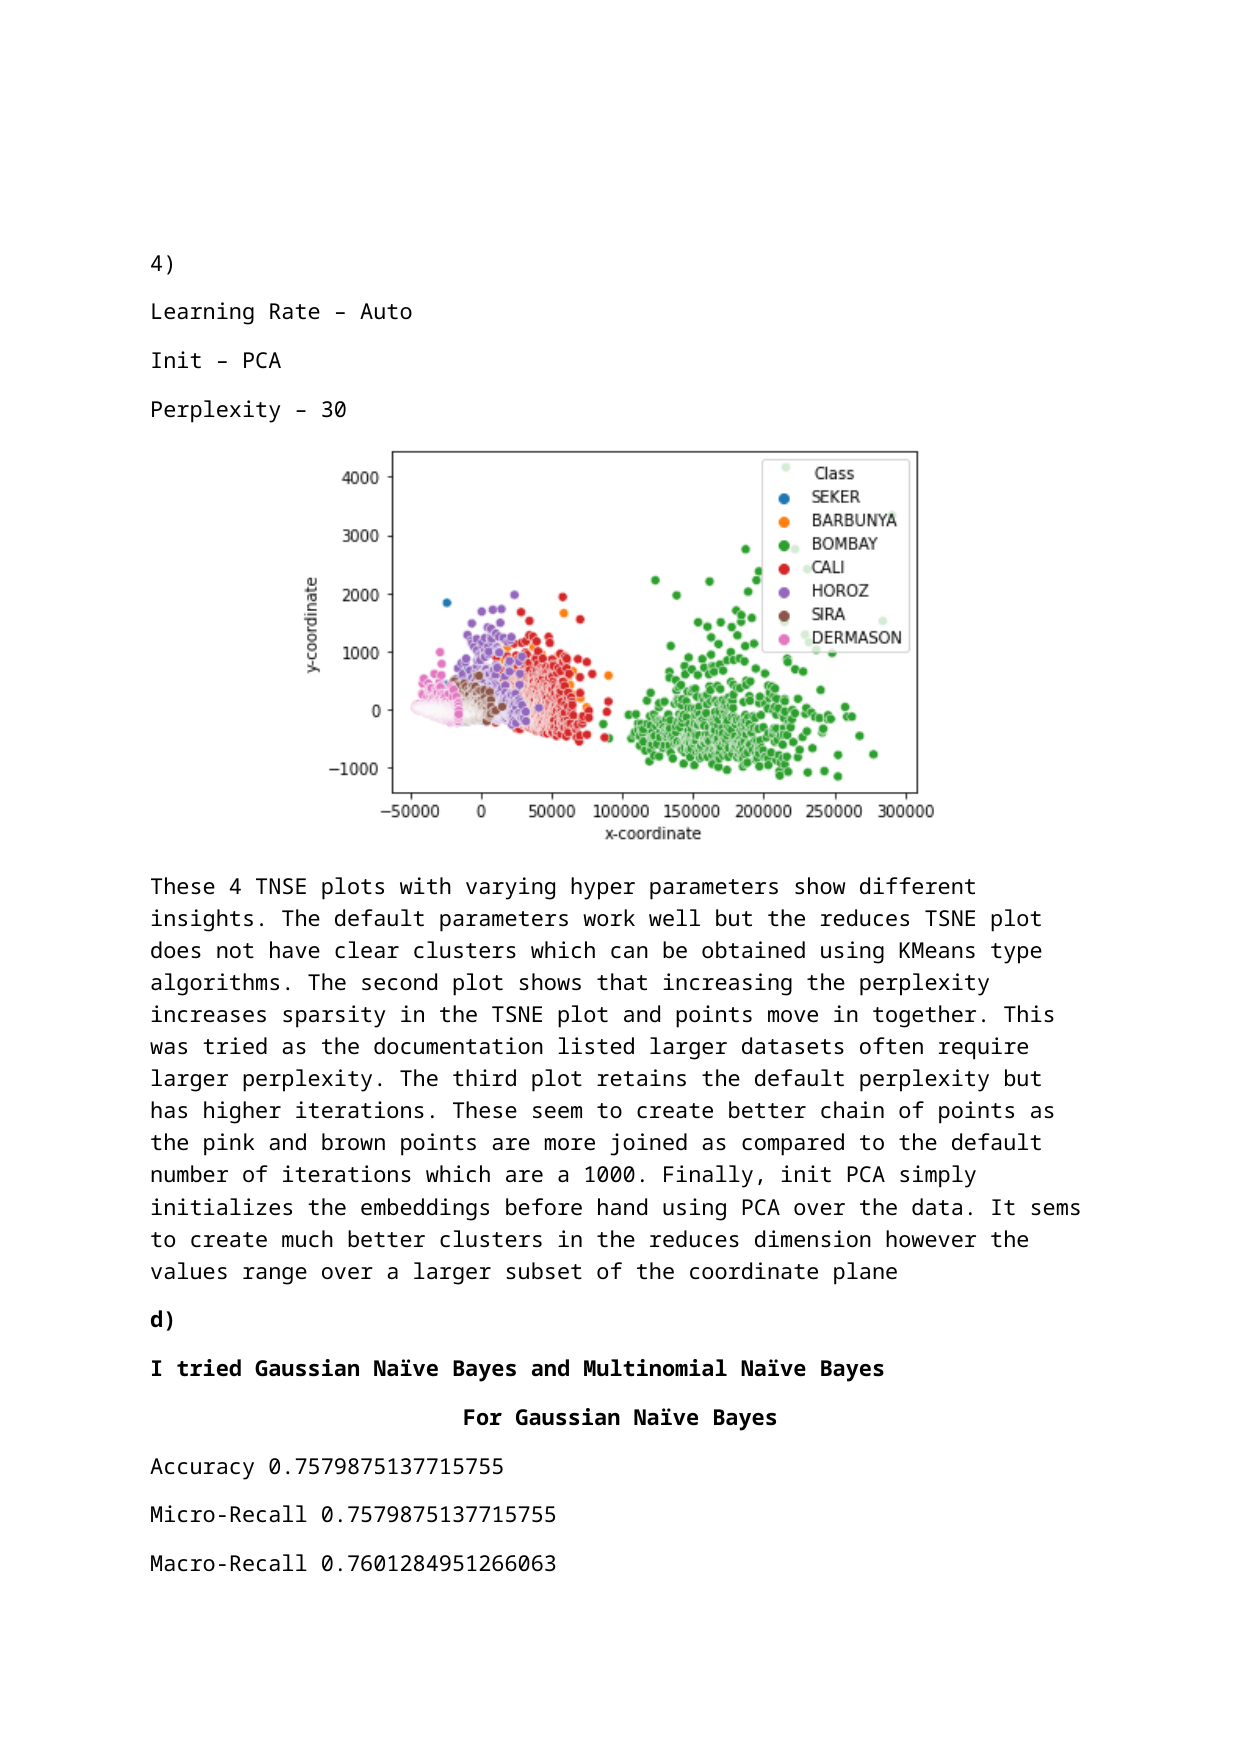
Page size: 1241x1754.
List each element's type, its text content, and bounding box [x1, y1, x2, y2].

text Macro-Recall 0.7601284951266063 [150, 1548, 1090, 1578]
text Init – PCA [150, 345, 1090, 375]
text Micro-Recall 0.7579875137715755 [150, 1499, 1090, 1529]
text I tried Gaussian Naïve Bayes and Multinomial Naïve Bayes [150, 1353, 1090, 1383]
text Learning Rate – Auto [150, 296, 1090, 326]
text d) [150, 1304, 1090, 1334]
text These 4 TNSE plots with varying hyper parameters show different insights. The default parameters work well but the reduces TSNE plot does not have clear clusters which can be obtained using KMeans type algorithms. The second plot shows that increasing the perplexity increases sparsity in the TSNE plot and points move in together. This was tried as the documentation listed larger datasets often require larger perplexity. The third plot retains the default perplexity but has higher iterations. These seem to create better chain of points as the pink and brown points are more joined as compared to the default number of iterations which are a 1000. Finally, init PCA simply initializes the embeddings before hand using PCA over the data. It sems to create much better clusters in the reduces dimension however the values range over a larger subset of the coordinate plane [150, 871, 1090, 1286]
text 4) [150, 247, 1090, 277]
text For Gaussian Naïve Bayes [150, 1402, 1090, 1432]
text Accuracy 0.7579875137715755 [150, 1451, 1090, 1481]
picture [296, 442, 945, 852]
text Perplexity – 30 [150, 394, 1090, 423]
